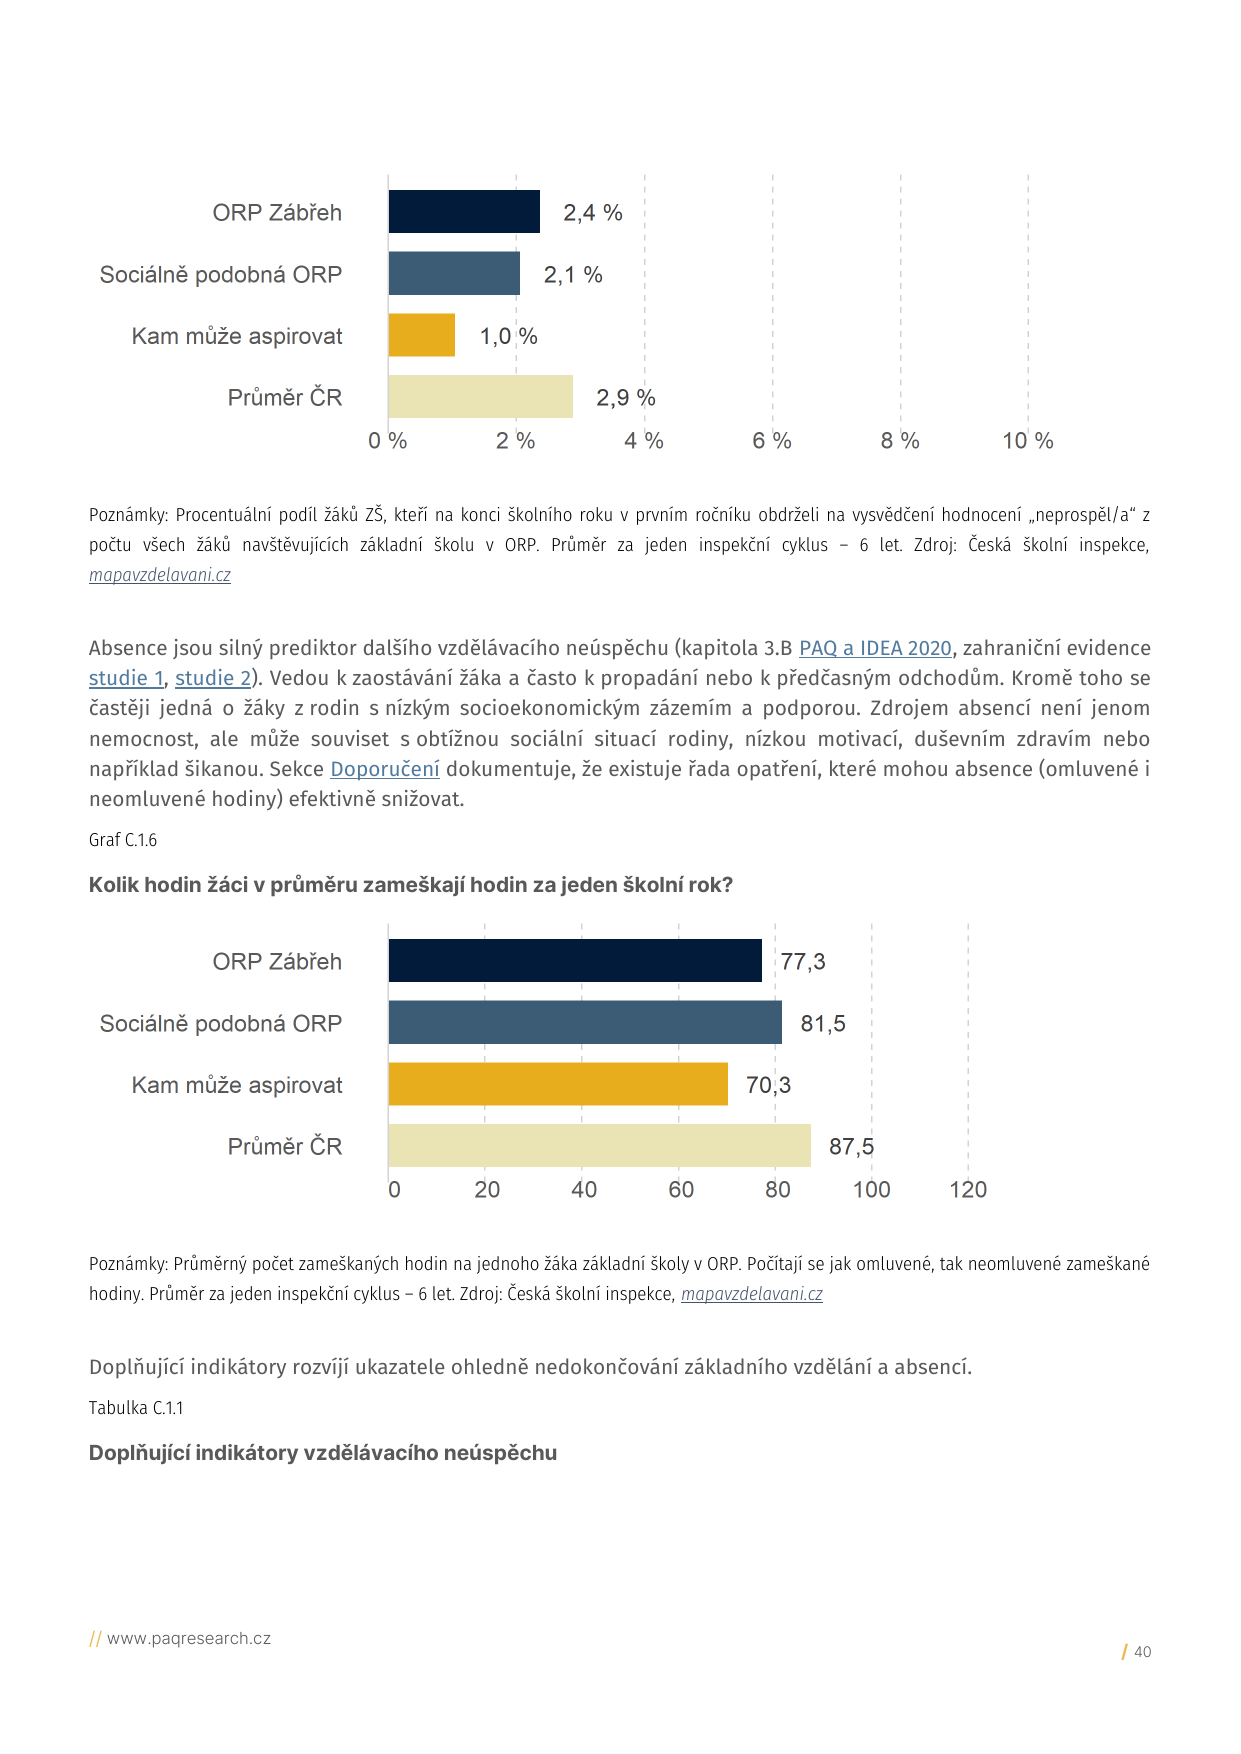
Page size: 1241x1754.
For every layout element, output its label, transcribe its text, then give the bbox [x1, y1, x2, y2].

text Doplňující indikátory vzdělávacího neúspěchu [89, 1435, 1152, 1465]
text Tabulka C.1.1 [89, 1397, 1152, 1419]
text Poznámky: Průměrný počet zameškaných hodin na jednoho žáka základní školy v ORP. Počítají se jak omluvené, tak neomluvené zameškané hodiny. Průměr za jeden inspekční cyklus – 6 let. Zdroj: Česká školní inspekce, mapavzdelavani.cz [89, 1245, 1152, 1306]
picture [88, 897, 1139, 1229]
text Absence jsou silný prediktor dalšího vzdělávacího neúspěchu (kapitola 3.B PAQ a IDEA 2020, zahraniční evidence studie 1, studie 2). Vedou k zaostávání žáka a často k propadání nebo k předčasným odchodům. Kromě toho se častěji jedná o žáky z rodin s nízkým socioekonomickým zázemím a podporou. Zdrojem absencí není jenom nemocnost, ale může souviset s obtížnou sociální situací rodiny, nízkou motivací, duševním zdravím nebo například šikanou. Sekce Doporučení dokumentuje, že existuje řada opatření, které mohou absence (omluvené i neomluvené hodiny) efektivně snižovat. [89, 631, 1152, 812]
text Graf C.1.6 [89, 828, 1152, 851]
text Doplňující indikátory rozvíjí ukazatele ohledně nedokončování základního vzdělání a absencí. [89, 1350, 1152, 1380]
picture [88, 147, 1139, 480]
text Poznámky: Procentuální podíl žáků ZŠ, kteří na konci školního roku v prvním ročníku obdrželi na vysvědčení hodnocení „neprospěl/a“ z počtu všech žáků navštěvujících základní školu v ORP. Průměr za jeden inspekční cyklus – 6 let. Zdroj: Česká školní inspekce, mapavzdelavani.cz [89, 496, 1152, 586]
text Kolik hodin žáci v průměru zameškají hodin za jeden školní rok? [89, 867, 1152, 897]
